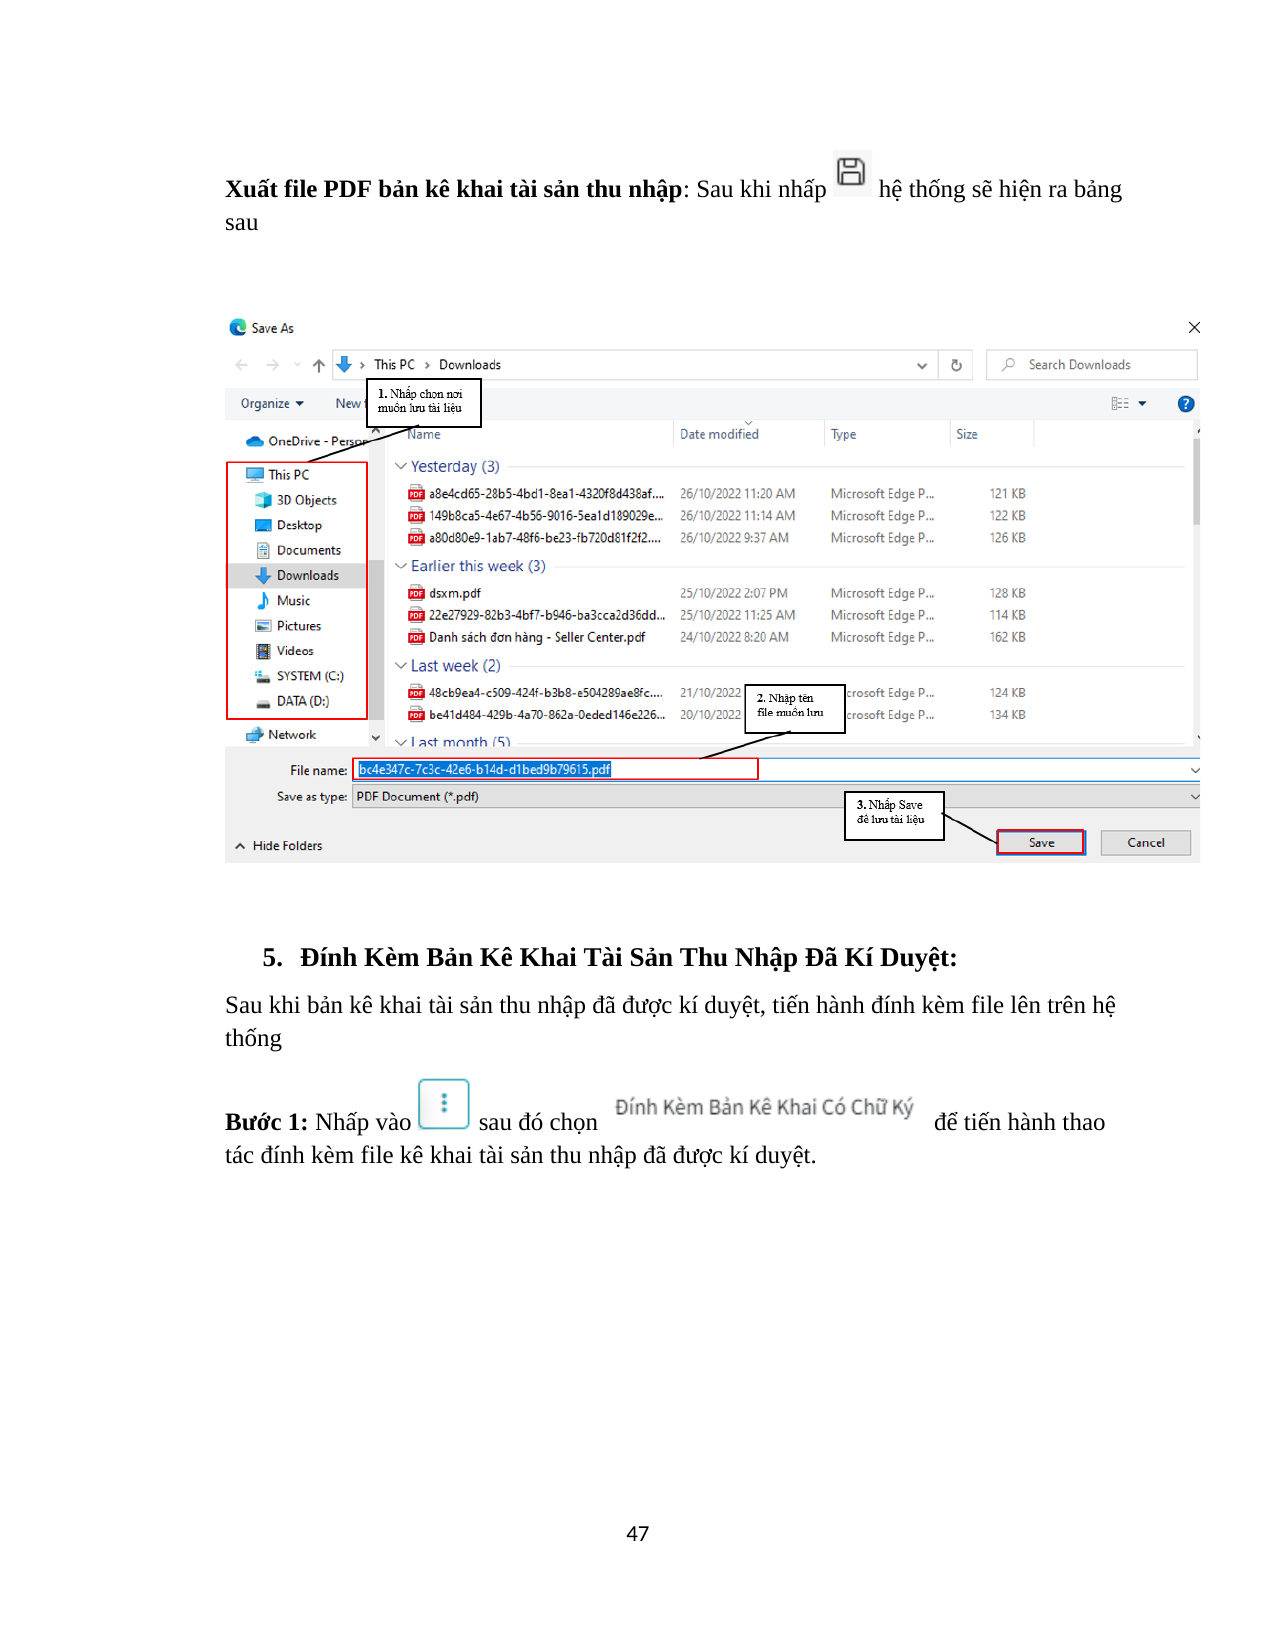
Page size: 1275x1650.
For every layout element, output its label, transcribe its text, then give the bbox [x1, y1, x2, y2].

text Bước 1: Nhấp vào sau đó chọn để tiến hành thao tác đính kèm file kê khai tài sản thu nhập đã được kí duyệt. [225, 1077, 1125, 1169]
text Xuất file PDF bản kê khai tài sản thu nhập: Sau khi nhấp hệ thống sẽ hiện ra bảng sau [225, 150, 1125, 236]
picture [604, 1085, 928, 1131]
list Đính Kèm Bản Kê Khai Tài Sản Thu Nhập Đã Kí Duyệt: [262, 941, 1125, 972]
picture [225, 314, 1200, 863]
picture [832, 150, 873, 197]
text Sau khi bản kê khai tài sản thu nhập đã được kí duyệt, tiến hành đính kèm file lên trên hệ thống [225, 990, 1125, 1052]
picture [417, 1077, 473, 1131]
